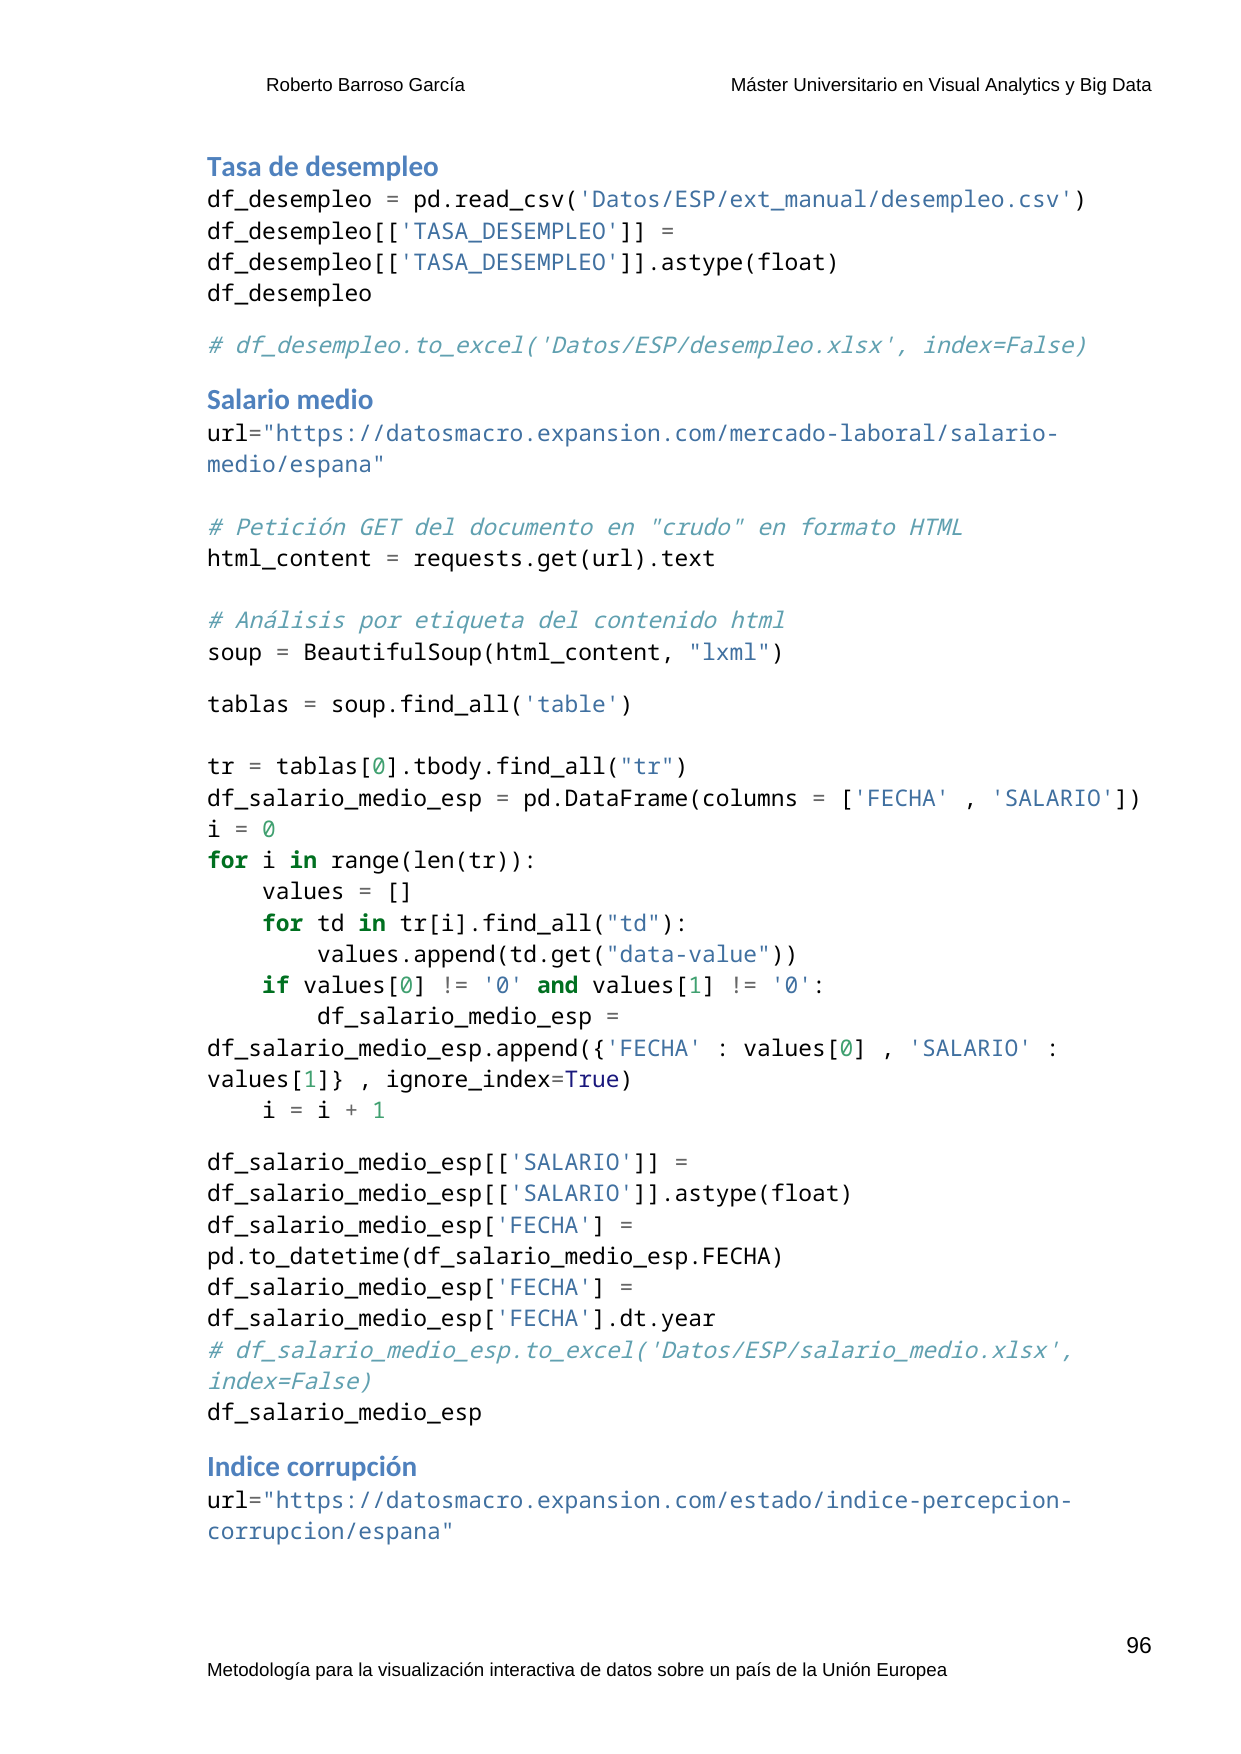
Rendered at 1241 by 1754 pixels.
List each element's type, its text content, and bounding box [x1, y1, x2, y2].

text Indice corrupción [207, 1448, 1152, 1484]
text df_salario_medio_esp[['SALARIO']] = df_salario_medio_esp[['SALARIO']].astype(float) df_salario_medio_esp['FECHA'] = pd.to_datetime(df_salario_medio_esp.FECHA) df_salario_medio_esp['FECHA'] = df_salario_medio_esp['FECHA'].dt.year # df_salario_medio_esp.to_excel('Datos/ESP/salario_medio.xlsx', index=False) df_salario_medio_esp [207, 1146, 1152, 1427]
text df_desempleo = pd.read_csv('Datos/ESP/ext_manual/desempleo.csv') df_desempleo[['TASA_DESEMPLEO']] = df_desempleo[['TASA_DESEMPLEO']].astype(float) df_desempleo [207, 183, 1152, 308]
text Tasa de desempleo [207, 148, 1152, 183]
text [207, 1484, 1152, 1577]
text Salario medio [207, 381, 1152, 417]
text tablas = soup.find_all('table') tr = tablas[0].tbody.find_all("tr") df_salario_medio_esp = pd.DataFrame(columns = ['FECHA' , 'SALARIO']) i = 0 for i in range(len(tr)): values = [] for td in tr[i].find_all("td"): values.append(td.get("data-value")) if values[0] != '0' and values[1] != '0': df_salario_medio_esp = df_salario_medio_esp.append({'FECHA' : values[0] , 'SALARIO' : values[1]} , ignore_index=True) i = i + 1 [207, 688, 1152, 1125]
text # df_desempleo.to_excel('Datos/ESP/desempleo.xlsx', index=False) [207, 329, 1152, 360]
text url="https://datosmacro.expansion.com/mercado-laboral/salario-medio/espana" # Petición GET del documento en "crudo" en formato HTML html_content = requests.get(url).text # Análisis por etiqueta del contenido html soup = BeautifulSoup(html_content, "lxml") [207, 417, 1152, 667]
